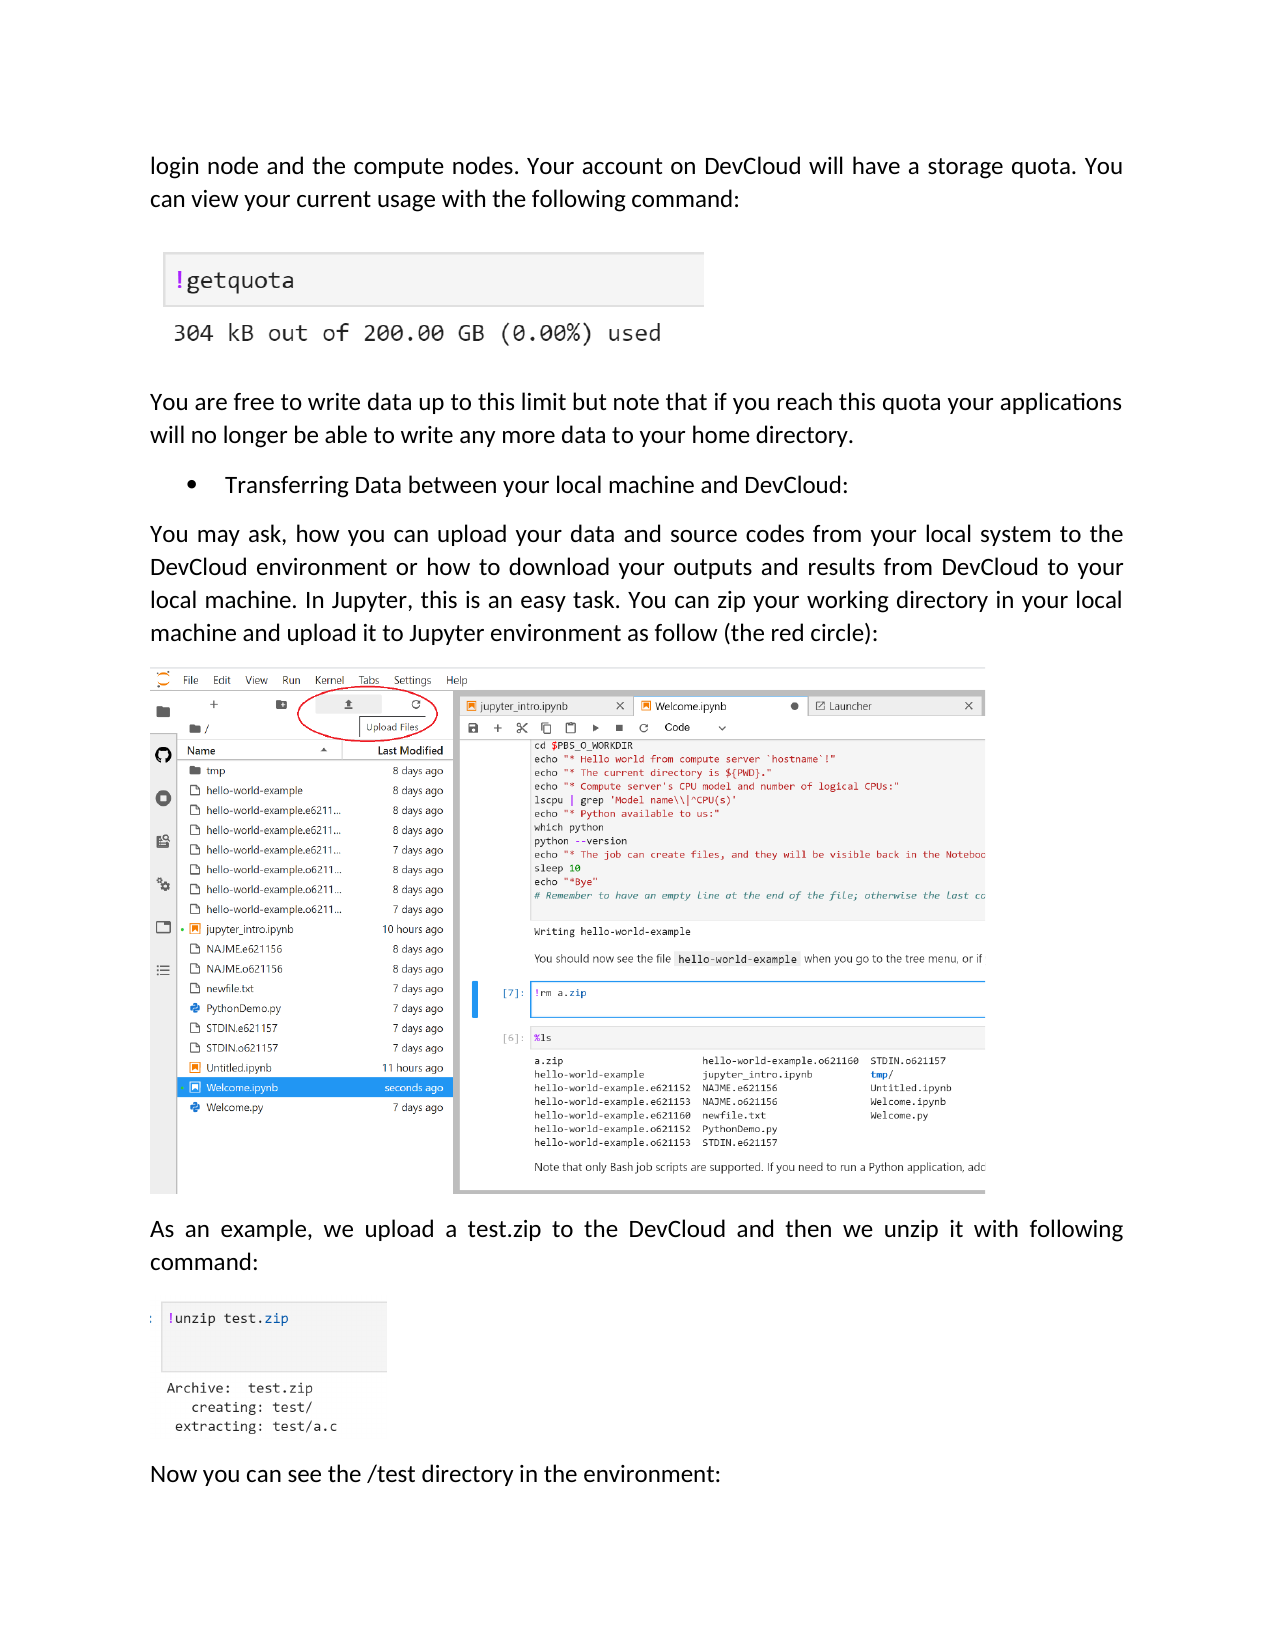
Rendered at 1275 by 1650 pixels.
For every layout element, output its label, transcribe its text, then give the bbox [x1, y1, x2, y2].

text As an example, we upload a test.zip to the DevCloud and then we unzip it with following command: [150, 1213, 1125, 1276]
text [150, 150, 1125, 213]
picture [150, 667, 986, 1194]
text Now you can see the /test directory in the environment: [150, 1458, 1125, 1488]
text You are free to write data up to this limit but note that if you reach this quota your applications will no longer be able to write any more data to your home directory. [150, 387, 1125, 450]
picture [150, 1295, 387, 1439]
text You may ask, how you can upload your data and source codes from your local system to the DevCloud environment or how to download your outputs and results from DevCloud to your local machine. In Jupyter, this is an easy task. You can zip your working directory in your local machine and upload it to Jupyter environment as follow (the red circle): [150, 519, 1125, 648]
picture [150, 232, 704, 368]
list Transferring Data between your local machine and DevCloud: [187, 469, 1125, 499]
